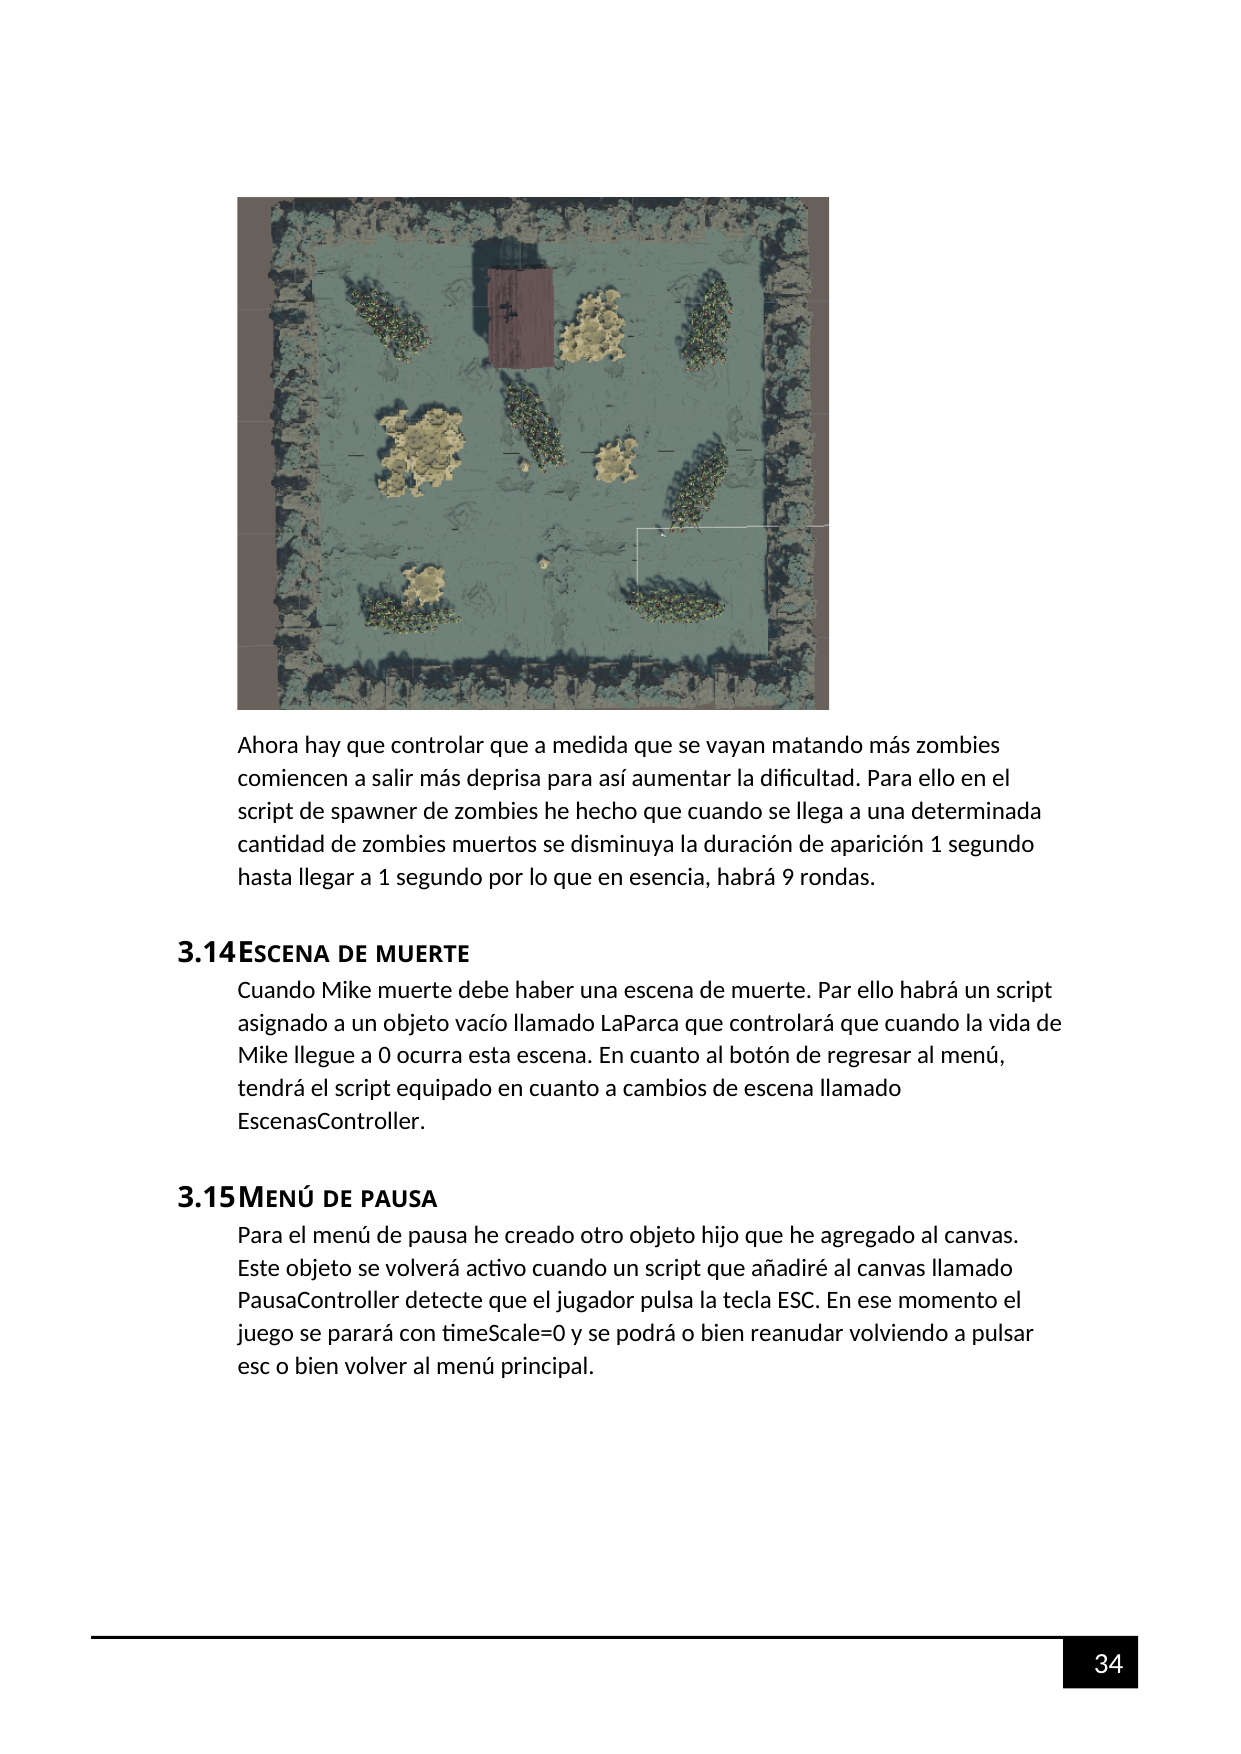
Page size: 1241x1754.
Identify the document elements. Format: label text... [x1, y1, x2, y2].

subtitle Escena de muerte [177, 931, 1063, 971]
picture [237, 197, 830, 710]
subtitle Menú de pausa [177, 1176, 1063, 1216]
text Cuando Mike muerte debe haber una escena de muerte. Par ello habrá un script asignado a un objeto vacío llamado LaParca que controlará que cuando la vida de Mike llegue a 0 ocurra esta escena. En cuanto al botón de regresar al menú, tendrá el script equipado en cuanto a cambios de escena llamado EscenasController. [237, 974, 1063, 1136]
text Para el menú de pausa he creado otro objeto hijo que he agregado al canvas. Este objeto se volverá activo cuando un script que añadiré al canvas llamado PausaController detecte que el jugador pulsa la tecla ESC. En ese momento el juego se parará con timeScale=0 y se podrá o bien reanudar volviendo a pulsar esc o bien volver al menú principal. [237, 1219, 1063, 1381]
text Ahora hay que controlar que a medida que se vayan matando más zombies comiencen a salir más deprisa para así aumentar la dificultad. Para ello en el script de spawner de zombies he hecho que cuando se llega a una determinada cantidad de zombies muertos se disminuya la duración de aparición 1 segundo hasta llegar a 1 segundo por lo que en esencia, habrá 9 rondas. [237, 729, 1063, 891]
